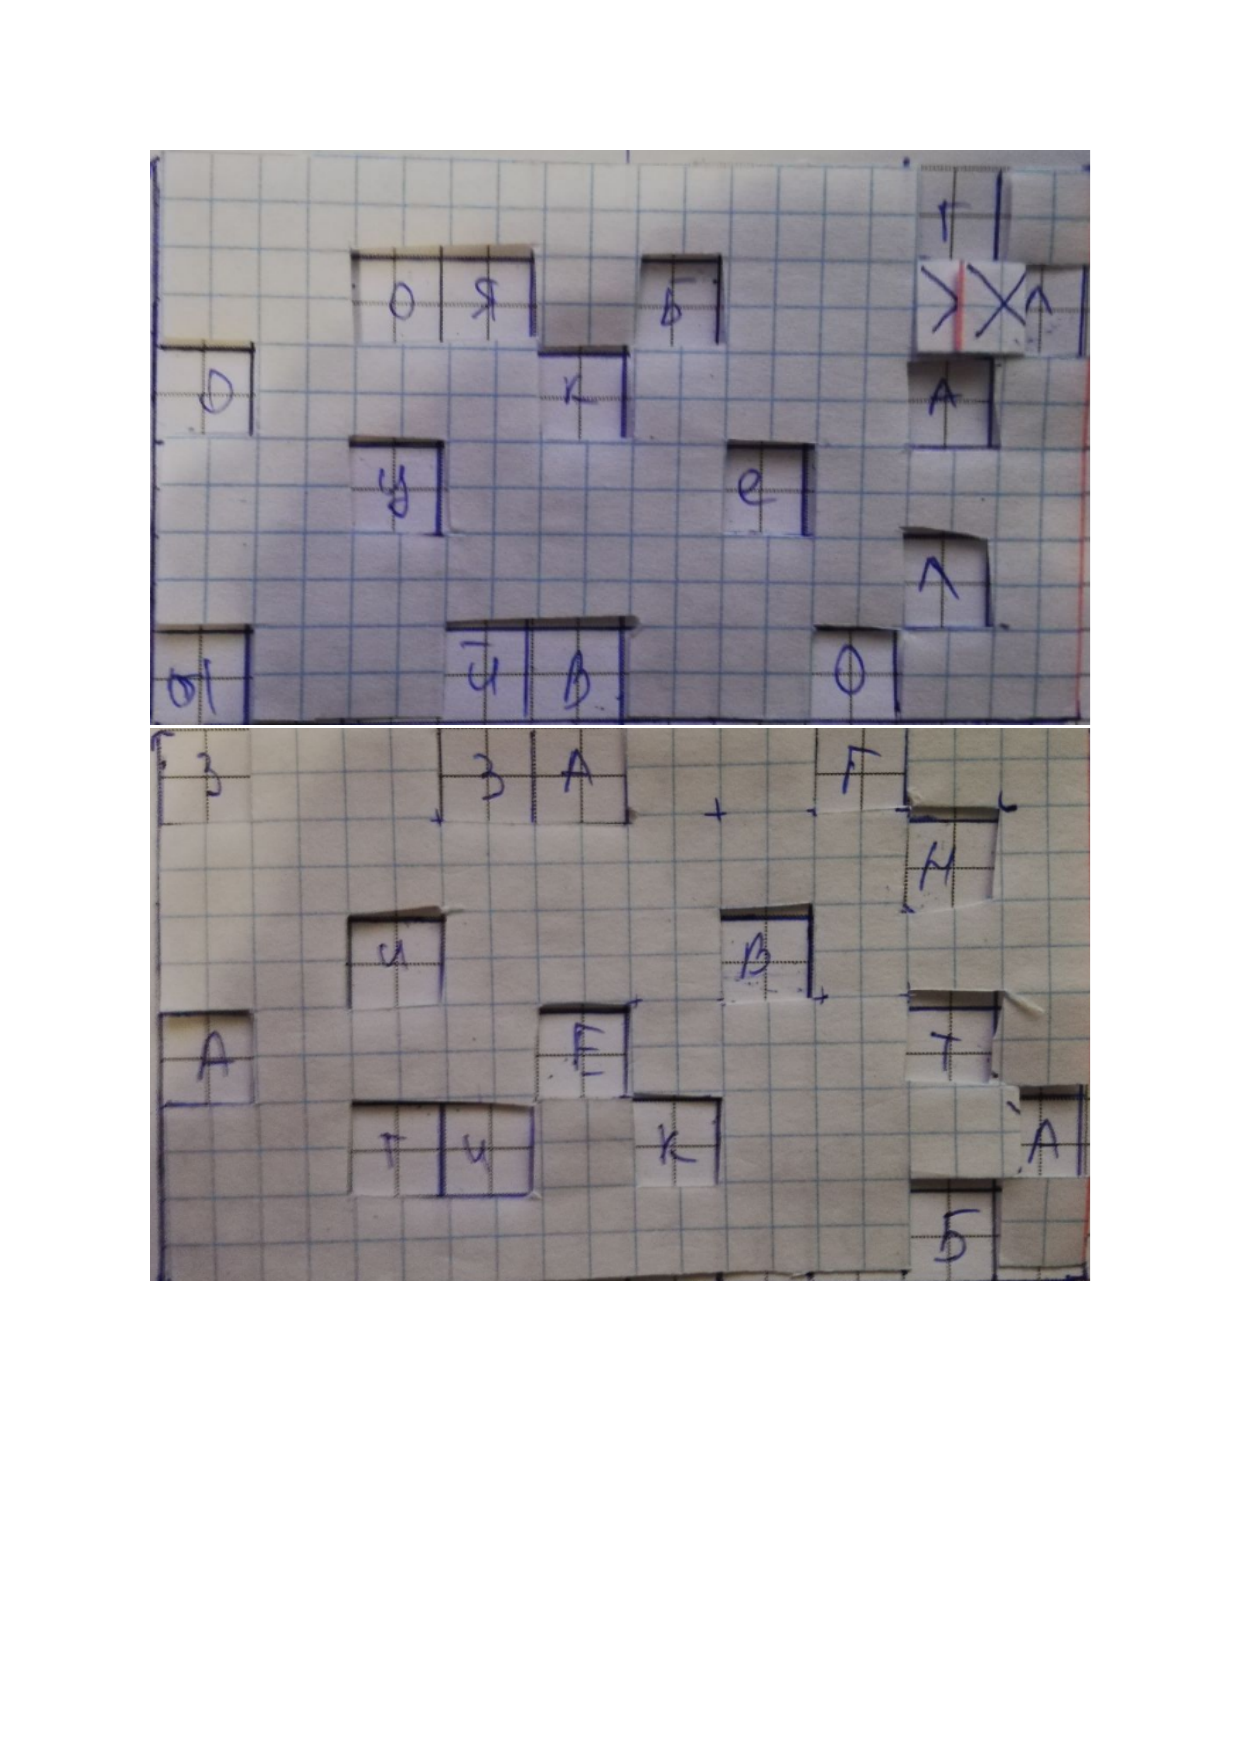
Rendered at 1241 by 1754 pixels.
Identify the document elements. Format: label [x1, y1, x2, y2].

picture [150, 150, 1091, 725]
picture [150, 728, 1091, 1281]
